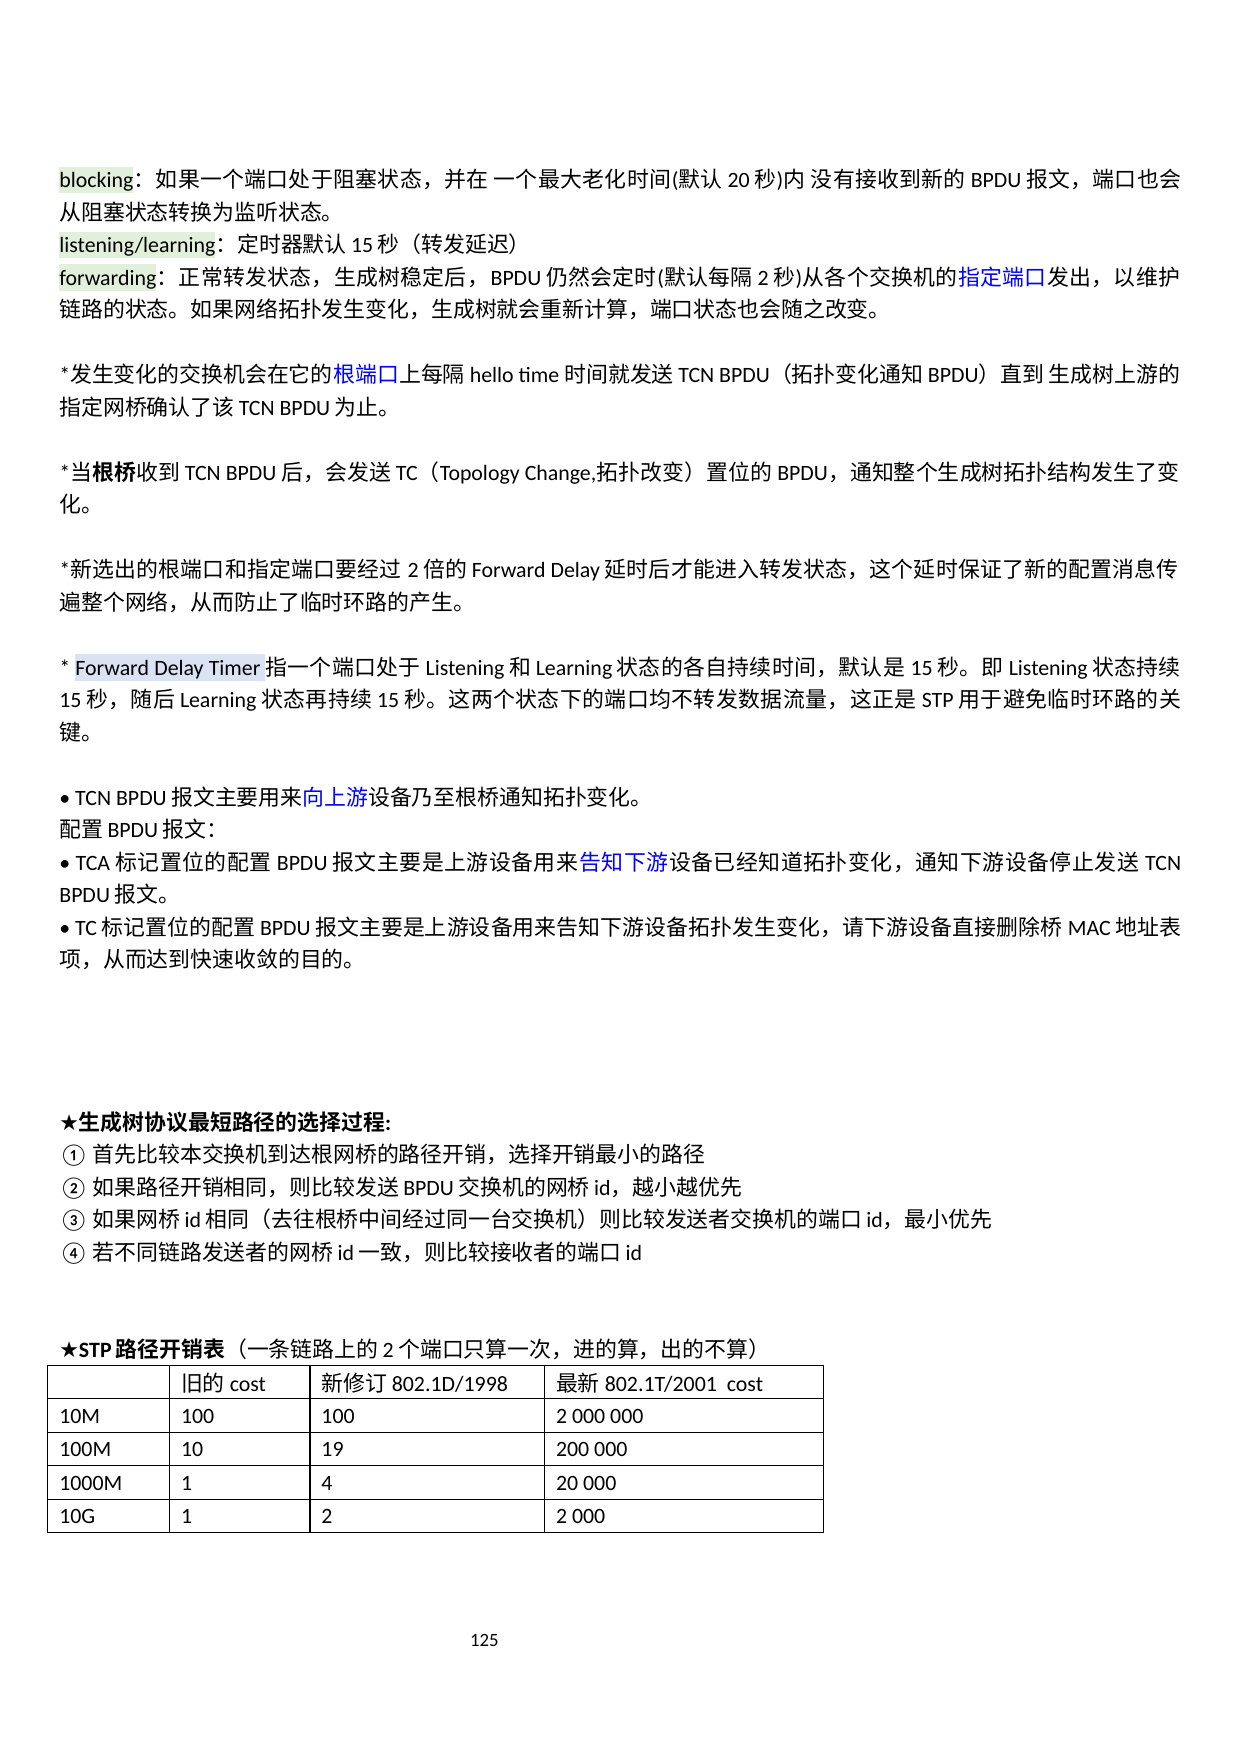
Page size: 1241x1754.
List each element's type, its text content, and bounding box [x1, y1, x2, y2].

text ①首先比较本交换机到达根网桥的路径开销，选择开销最小的路径 [59, 1137, 1181, 1169]
text • TC标记置位的配置BPDU报文主要是上游设备用来告知下游设备拓扑发生变化，请下游设备直接删除桥MAC地址表项，从而达到快速收敛的目的。 [59, 909, 1181, 974]
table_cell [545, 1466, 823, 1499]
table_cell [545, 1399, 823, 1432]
text *当根桥收到TCN BPDU后，会发送TC（Topology Change,拓扑改变）置位的BPDU，通知整个生成树拓扑结构发生了变化。 [59, 454, 1181, 519]
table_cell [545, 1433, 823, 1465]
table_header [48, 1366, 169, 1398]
text *发生变化的交换机会在它的根端口上每隔 hello time 时间就发送TCN BPDU（拓扑变化通知BPDU）直到 生成树上游的指定网桥确认了该TCN BPDU为止。 [59, 357, 1181, 422]
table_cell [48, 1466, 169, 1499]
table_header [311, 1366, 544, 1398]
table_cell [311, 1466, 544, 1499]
text *新选出的根端口和指定端口要经过2倍的Forward Delay延时后才能进入转发状态，这个延时保证了新的配置消息传遍整个网络，从而防止了临时环路的产生。 [59, 552, 1181, 617]
text ④若不同链路发送者的网桥id一致，则比较接收者的端口id [59, 1234, 1181, 1267]
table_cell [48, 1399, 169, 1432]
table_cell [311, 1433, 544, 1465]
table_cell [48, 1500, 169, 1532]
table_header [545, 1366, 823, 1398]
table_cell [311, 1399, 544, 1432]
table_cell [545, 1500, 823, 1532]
text 配置BPDU报文： [59, 812, 1181, 844]
text forwarding：正常转发状态，生成树稳定后，BPDU仍然会定时(默认每隔2秒)从各个交换机的指定端口发出，以维护链路的状态。如果网络拓扑发生变化，生成树就会重新计算，端口状态也会随之改变。 [59, 259, 1181, 324]
text • TCN BPDU报文主要用来向上游设备乃至根桥通知拓扑变化。 [59, 779, 1181, 812]
text ★STP路径开销表（一条链路上的2个端口只算一次，进的算，出的不算） [59, 1332, 1181, 1364]
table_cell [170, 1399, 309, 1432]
text • TCA标记置位的配置BPDU报文主要是上游设备用来告知下游设备已经知道拓扑变化，通知下游设备停止发送TCN BPDU报文。 [59, 844, 1181, 909]
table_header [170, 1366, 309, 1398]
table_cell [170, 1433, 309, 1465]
text ③如果网桥id相同（去往根桥中间经过同一台交换机）则比较发送者交换机的端口id，最小优先 [59, 1202, 1181, 1234]
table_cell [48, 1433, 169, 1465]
text blocking：如果一个端口处于阻塞状态，并在 一个最大老化时间(默认20秒)内 没有接收到新的BPDU报文，端口也会从阻塞状态转换为监听状态。 [59, 162, 1181, 227]
text * Forward Delay Timer指一个端口处于Listening和Learning状态的各自持续时间，默认是15秒。即Listening状态持续15秒，随后Learning状态再持续15秒。这两个状态下的端口均不转发数据流量，这正是STP用于避免临时环路的关键。 [59, 649, 1181, 747]
text ②如果路径开销相同，则比较发送BPDU交换机的网桥id，越小越优先 [59, 1169, 1181, 1202]
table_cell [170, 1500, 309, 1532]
text ★生成树协议最短路径的选择过程: [59, 1104, 1181, 1137]
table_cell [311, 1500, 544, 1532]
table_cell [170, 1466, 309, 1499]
text listening/learning：定时器默认15秒（转发延迟） [59, 227, 1181, 259]
